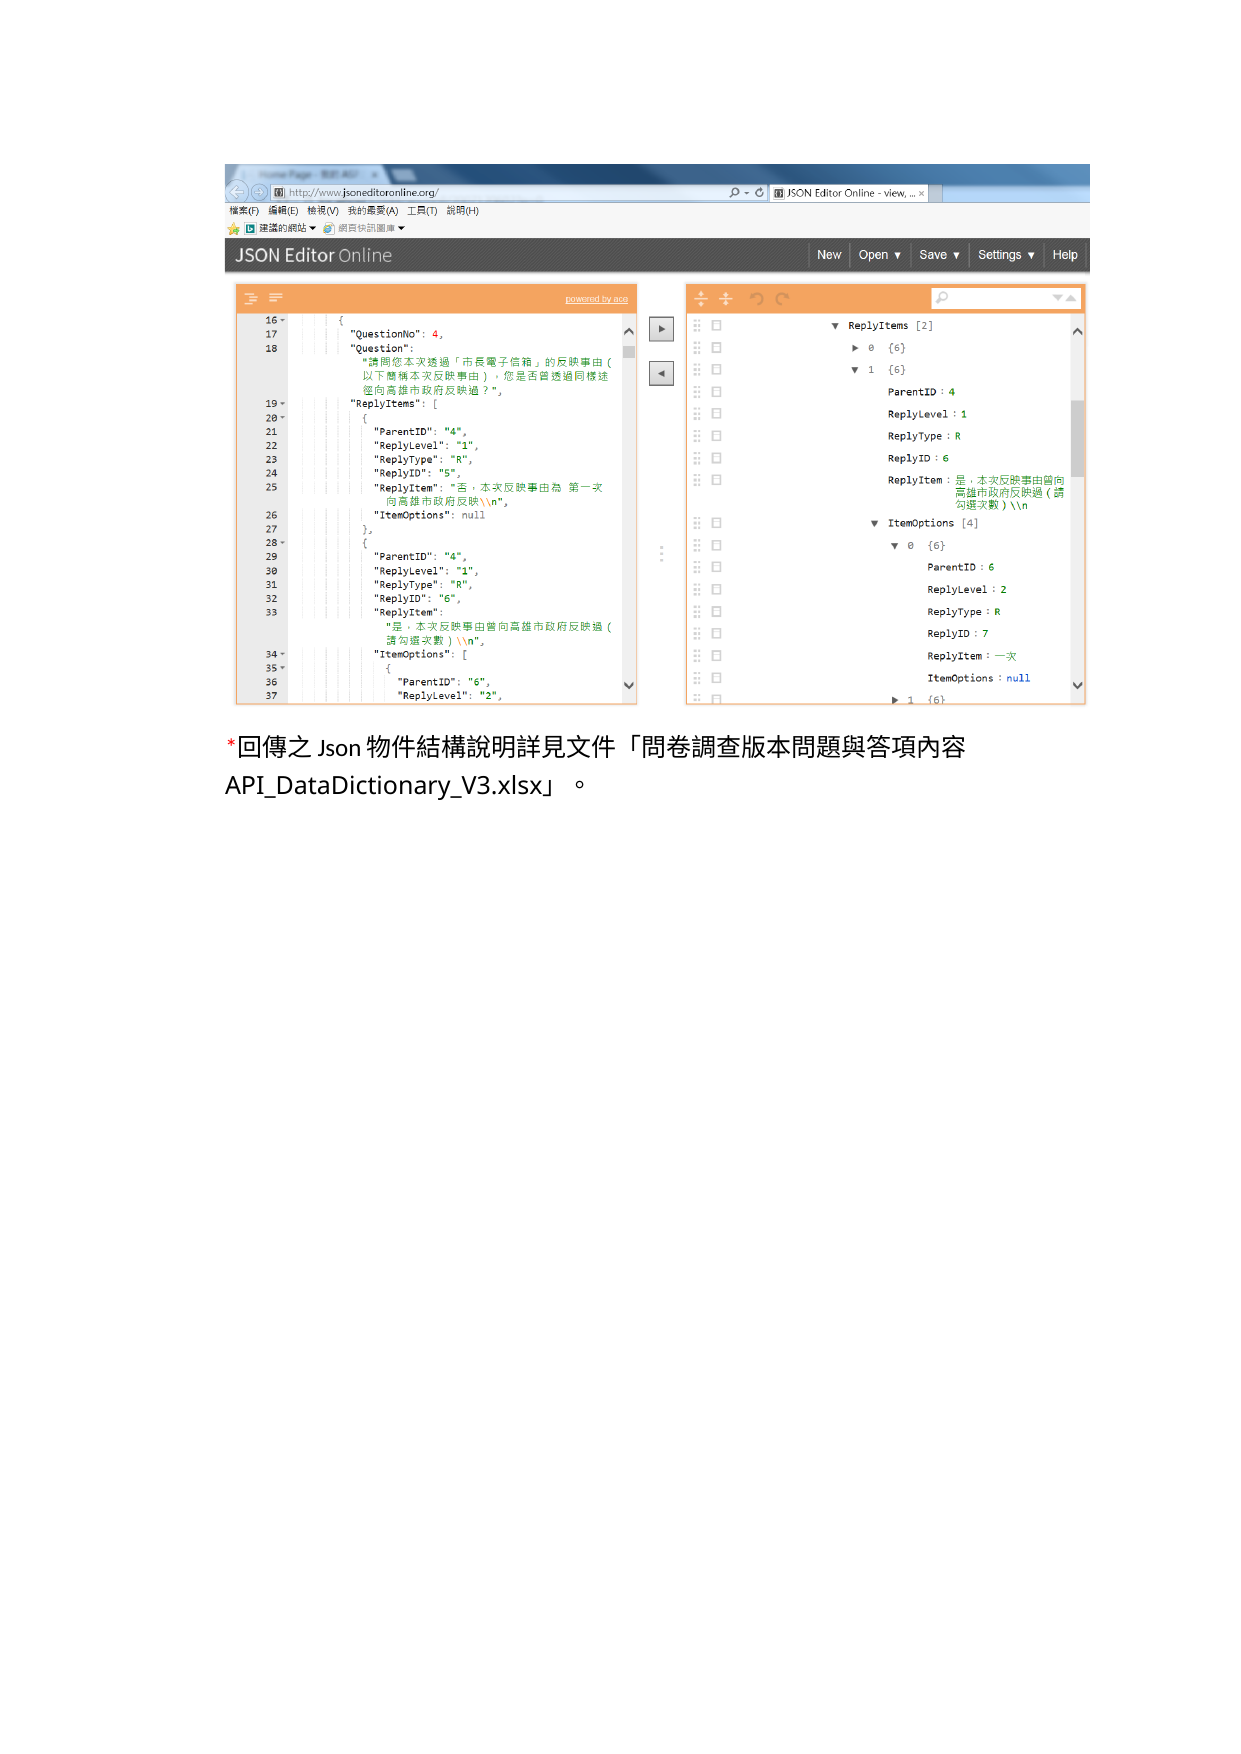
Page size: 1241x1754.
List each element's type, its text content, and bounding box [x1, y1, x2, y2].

text *回傳之Json物件結構說明詳見文件「問卷調查版本問題與答項內容API_DataDictionary_V3.xlsx」。 [225, 727, 1053, 802]
picture [224, 164, 1090, 710]
